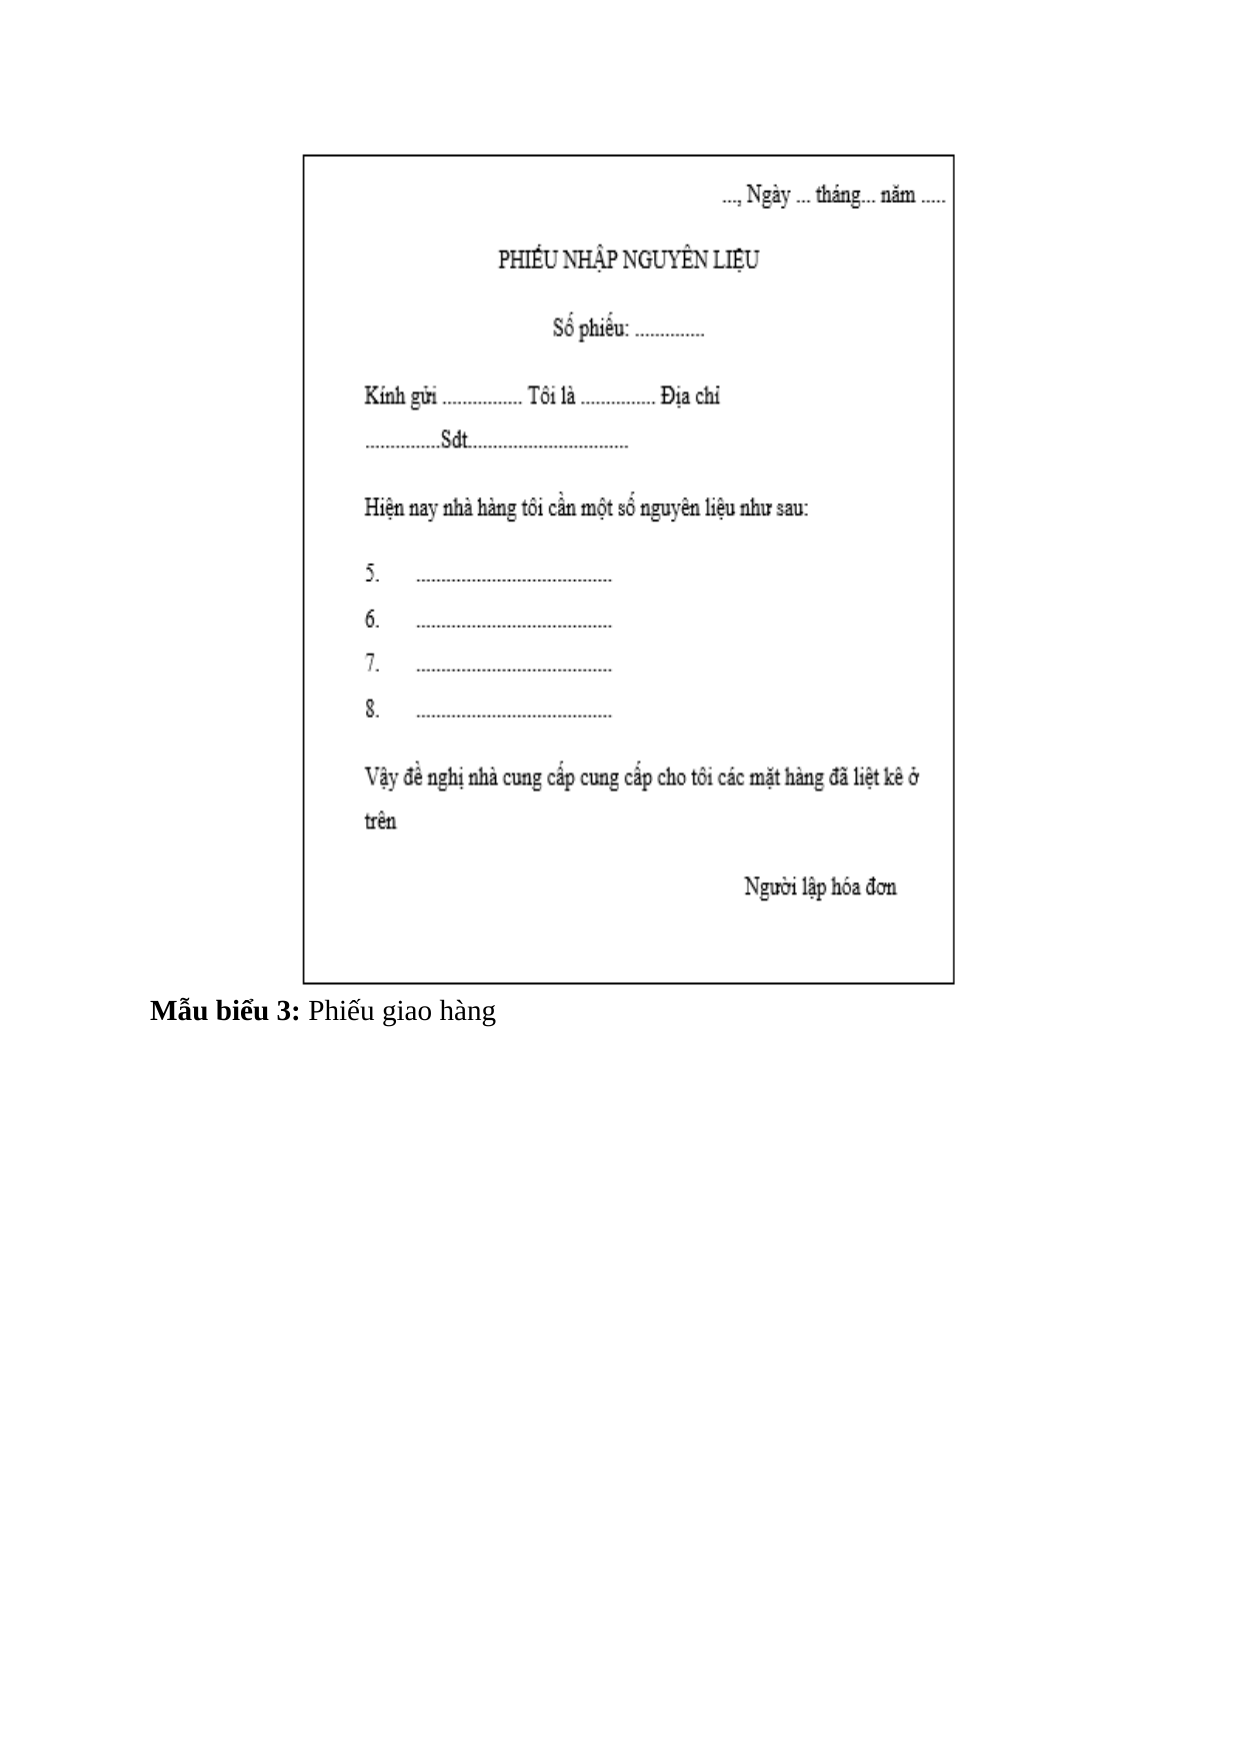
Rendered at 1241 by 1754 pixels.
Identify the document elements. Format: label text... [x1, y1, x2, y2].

text Mẫu biểu 3: Phiếu giao hàng [150, 993, 1090, 1026]
picture [300, 150, 958, 989]
